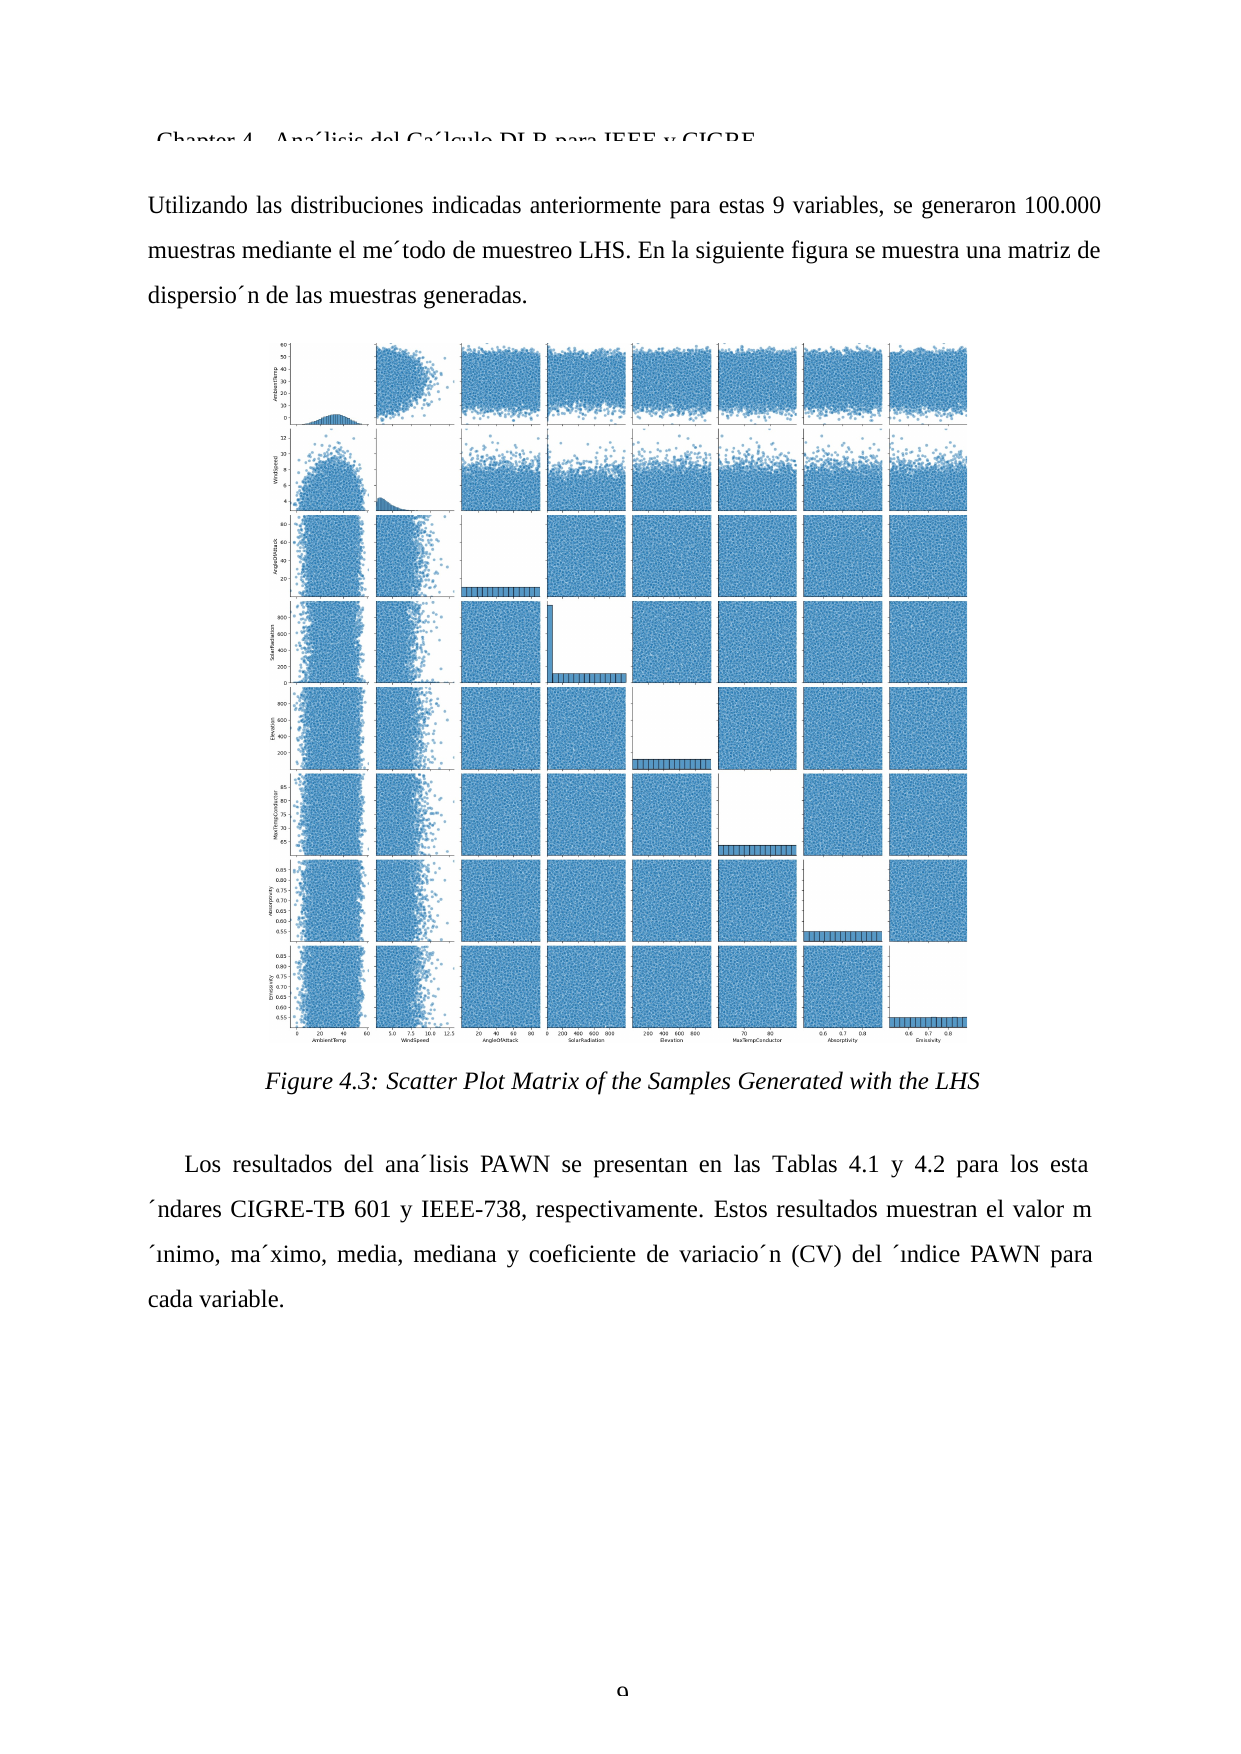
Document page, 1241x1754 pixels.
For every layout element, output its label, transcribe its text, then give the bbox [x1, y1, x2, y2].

text Utilizando las distribuciones indicadas anteriormente para estas 9 variables, se generaron 100.000 muestras mediante el me´todo de muestreo LHS. En la siguiente figura se muestra una matriz de dispersio´n de las muestras generadas. [148, 191, 1117, 309]
picture [268, 343, 968, 1043]
text Los resultados del ana´lisis PAWN se presentan en las Tablas 4.1 y 4.2 para los esta´ndares CIGRE-TB 601 y IEEE-738, respectivamente. Estos resultados muestran el valor m´ınimo, ma´ximo, media, mediana y coeficiente de variacio´n (CV) del ´ındice PAWN para cada variable. [148, 1149, 1093, 1312]
